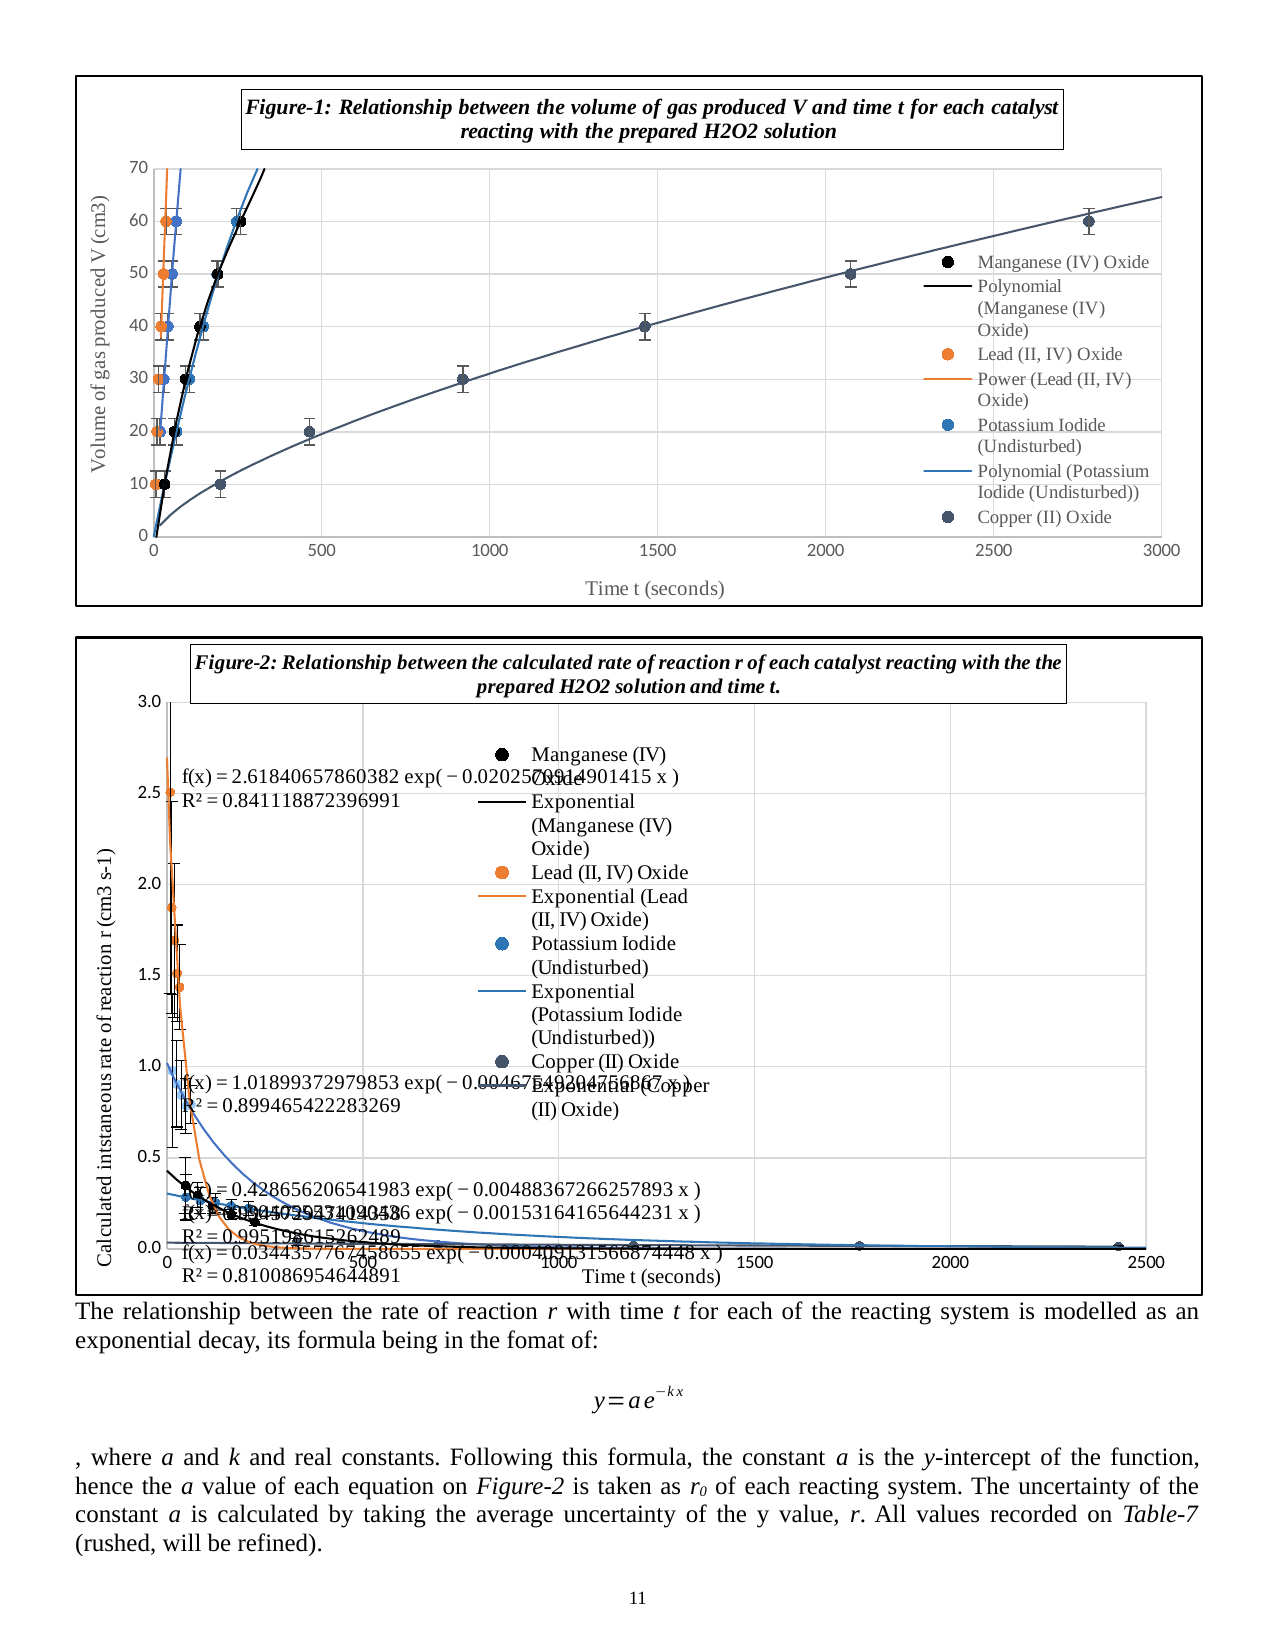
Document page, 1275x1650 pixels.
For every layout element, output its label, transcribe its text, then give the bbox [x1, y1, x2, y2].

text The relationship between the rate of reaction r with time t for each of the reacting system is modelled as an exponential decay, its formula being in the fomat of: [75, 1296, 1200, 1353]
text , where a and k and real constants. Following this formula, the constant a is the y-intercept of the function, hence the a value of each equation on Figure-2 is taken as r0 of each reacting system. The uncertainty of the constant a is calculated by taking the average uncertainty of the y value, r. All values recorded on Table-7 (rushed, will be refined). [75, 1442, 1200, 1557]
